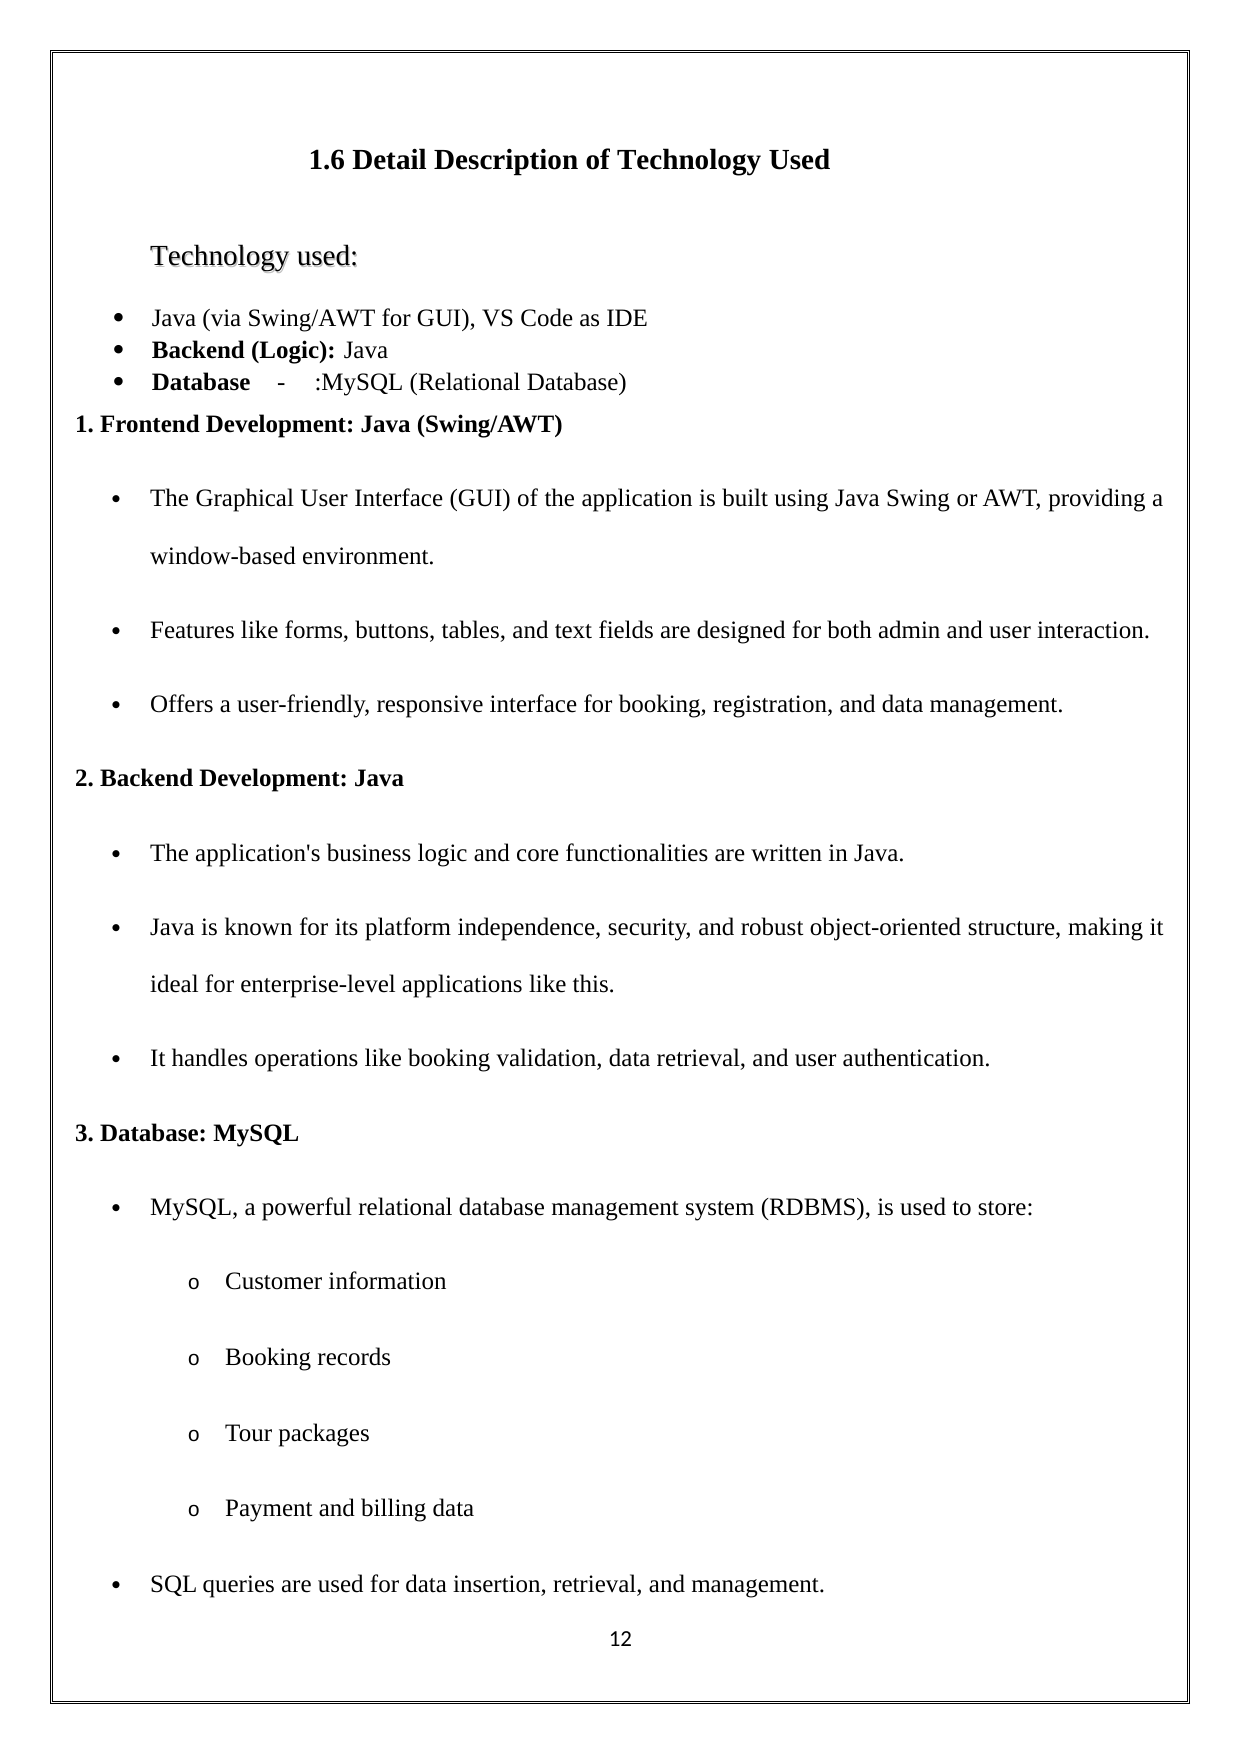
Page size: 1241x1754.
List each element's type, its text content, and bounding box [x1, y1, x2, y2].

text 1. Frontend Development: Java (Swing/AWT) [75, 409, 1165, 438]
table_header Database [75, 365, 256, 397]
text 3. Database: MySQL [75, 1118, 1165, 1146]
table_header Java (via Swing/AWT for GUI), VS Code as IDE [75, 301, 656, 333]
table_header Backend (Logic): [75, 333, 342, 365]
text 2. Backend Development: Java [75, 763, 1165, 792]
list The application's business logic and core functionalities are written in Java. [112, 838, 1165, 866]
list Features like forms, buttons, tables, and text fields are designed for both admin and user interaction. [112, 615, 1165, 644]
list MySQL, a powerful relational database management system (RDBMS), is used to store: [112, 1192, 1165, 1221]
list Booking records [187, 1342, 1165, 1371]
list It handles operations like booking validation, data retrieval, and user authentication. [112, 1043, 1165, 1072]
list SQL queries are used for data insertion, retrieval, and management. [112, 1569, 1165, 1598]
list Tour packages [187, 1418, 1165, 1447]
list The Graphical User Interface (GUI) of the application is built using Java Swing or AWT, providing a window-based environment. [112, 483, 1165, 570]
table_header Java [342, 333, 394, 365]
text 1.6 Detail Description of Technology Used [75, 142, 1165, 176]
table_header :MySQL (Relational Database) [256, 365, 633, 397]
list Payment and billing data [187, 1493, 1165, 1523]
list Customer information [187, 1266, 1165, 1296]
list Offers a user-friendly, responsive interface for booking, registration, and data management. [112, 689, 1165, 718]
list Java is known for its platform independence, security, and robust object-oriented structure, making it ideal for enterprise-level applications like this. [112, 912, 1165, 998]
text Technology used: [75, 238, 1165, 272]
